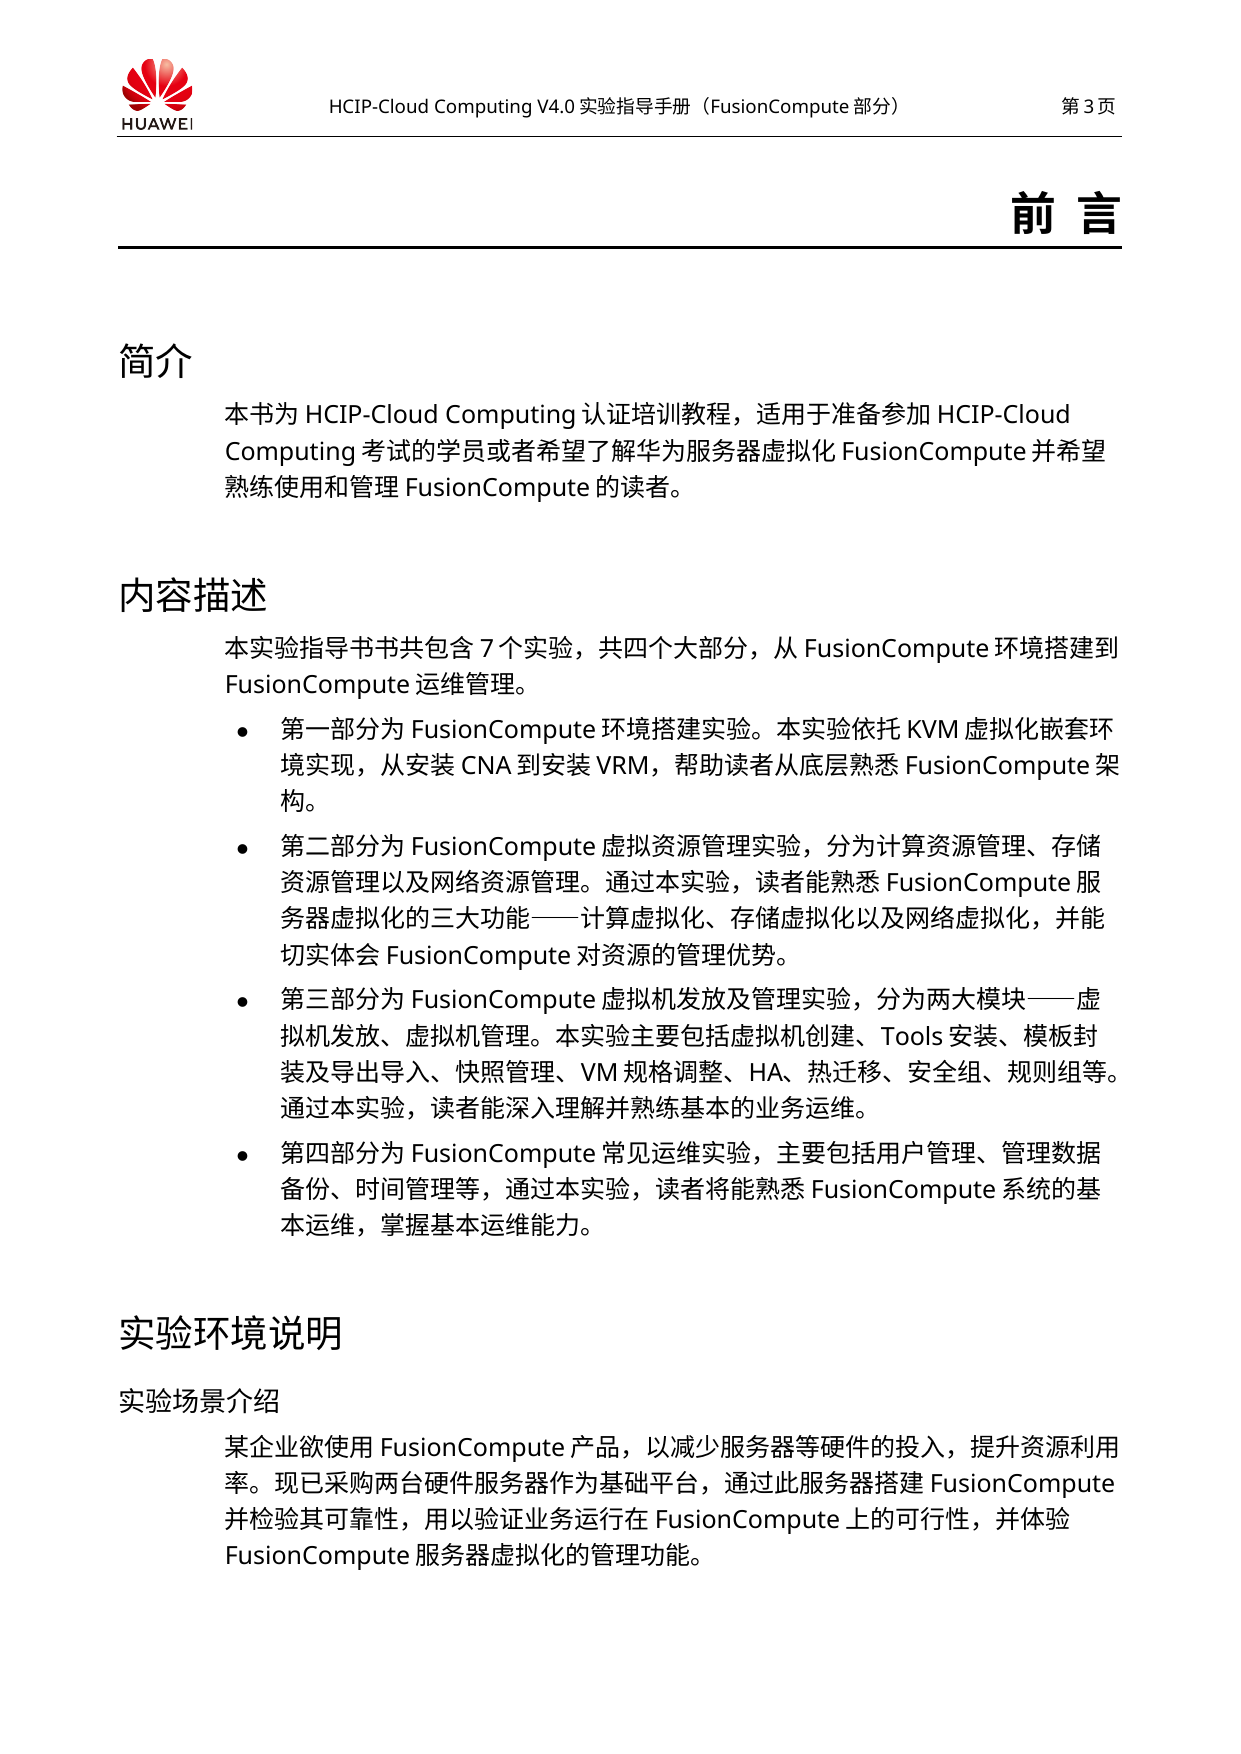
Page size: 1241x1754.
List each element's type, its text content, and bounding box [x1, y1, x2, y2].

picture [122, 59, 193, 130]
text 第三部分为FusionCompute虚拟机发放及管理实验，分为两大模块——虚拟机发放、虚拟机管理。本实验主要包括虚拟机创建、Tools安装、模板封装及导出导入、快照管理、VM规格调整、HA、热迁移、安全组、规则组等。通过本实验，读者能深入理解并熟练基本的业务运维。 [236, 980, 1122, 1125]
text 简介 [118, 332, 1122, 386]
text 前 言 [118, 177, 1122, 246]
text 第四部分为FusionCompute常见运维实验，主要包括用户管理、管理数据备份、时间管理等，通过本实验，读者将能熟悉FusionCompute系统的基本运维，掌握基本运维能力。 [236, 1133, 1122, 1242]
text 本书为HCIP-Cloud Computing认证培训教程，适用于准备参加HCIP-Cloud Computing考试的学员或者希望了解华为服务器虚拟化FusionCompute并希望熟练使用和管理FusionCompute的读者。 [224, 395, 1122, 503]
text 实验环境说明 [118, 1304, 1122, 1359]
text 某企业欲使用FusionCompute产品，以减少服务器等硬件的投入，提升资源利用率。现已采购两台硬件服务器作为基础平台，通过此服务器搭建FusionCompute并检验其可靠性，用以验证业务运行在FusionCompute上的可行性，并体验FusionCompute服务器虚拟化的管理功能。 [224, 1427, 1122, 1572]
text 内容描述 [118, 566, 1122, 620]
subtitle 实验场景介绍 [118, 1379, 1122, 1419]
text 本实验指导书书共包含7个实验，共四个大部分，从FusionCompute环境搭建到FusionCompute运维管理。 [224, 628, 1122, 701]
text 第一部分为FusionCompute环境搭建实验。本实验依托KVM虚拟化嵌套环境实现，从安装CNA到安装VRM，帮助读者从底层熟悉FusionCompute架构。 [236, 709, 1122, 818]
text 第二部分为FusionCompute虚拟资源管理实验，分为计算资源管理、存储资源管理以及网络资源管理。通过本实验，读者能熟悉FusionCompute服务器虚拟化的三大功能——计算虚拟化、存储虚拟化以及网络虚拟化，并能切实体会FusionCompute对资源的管理优势。 [236, 826, 1122, 971]
